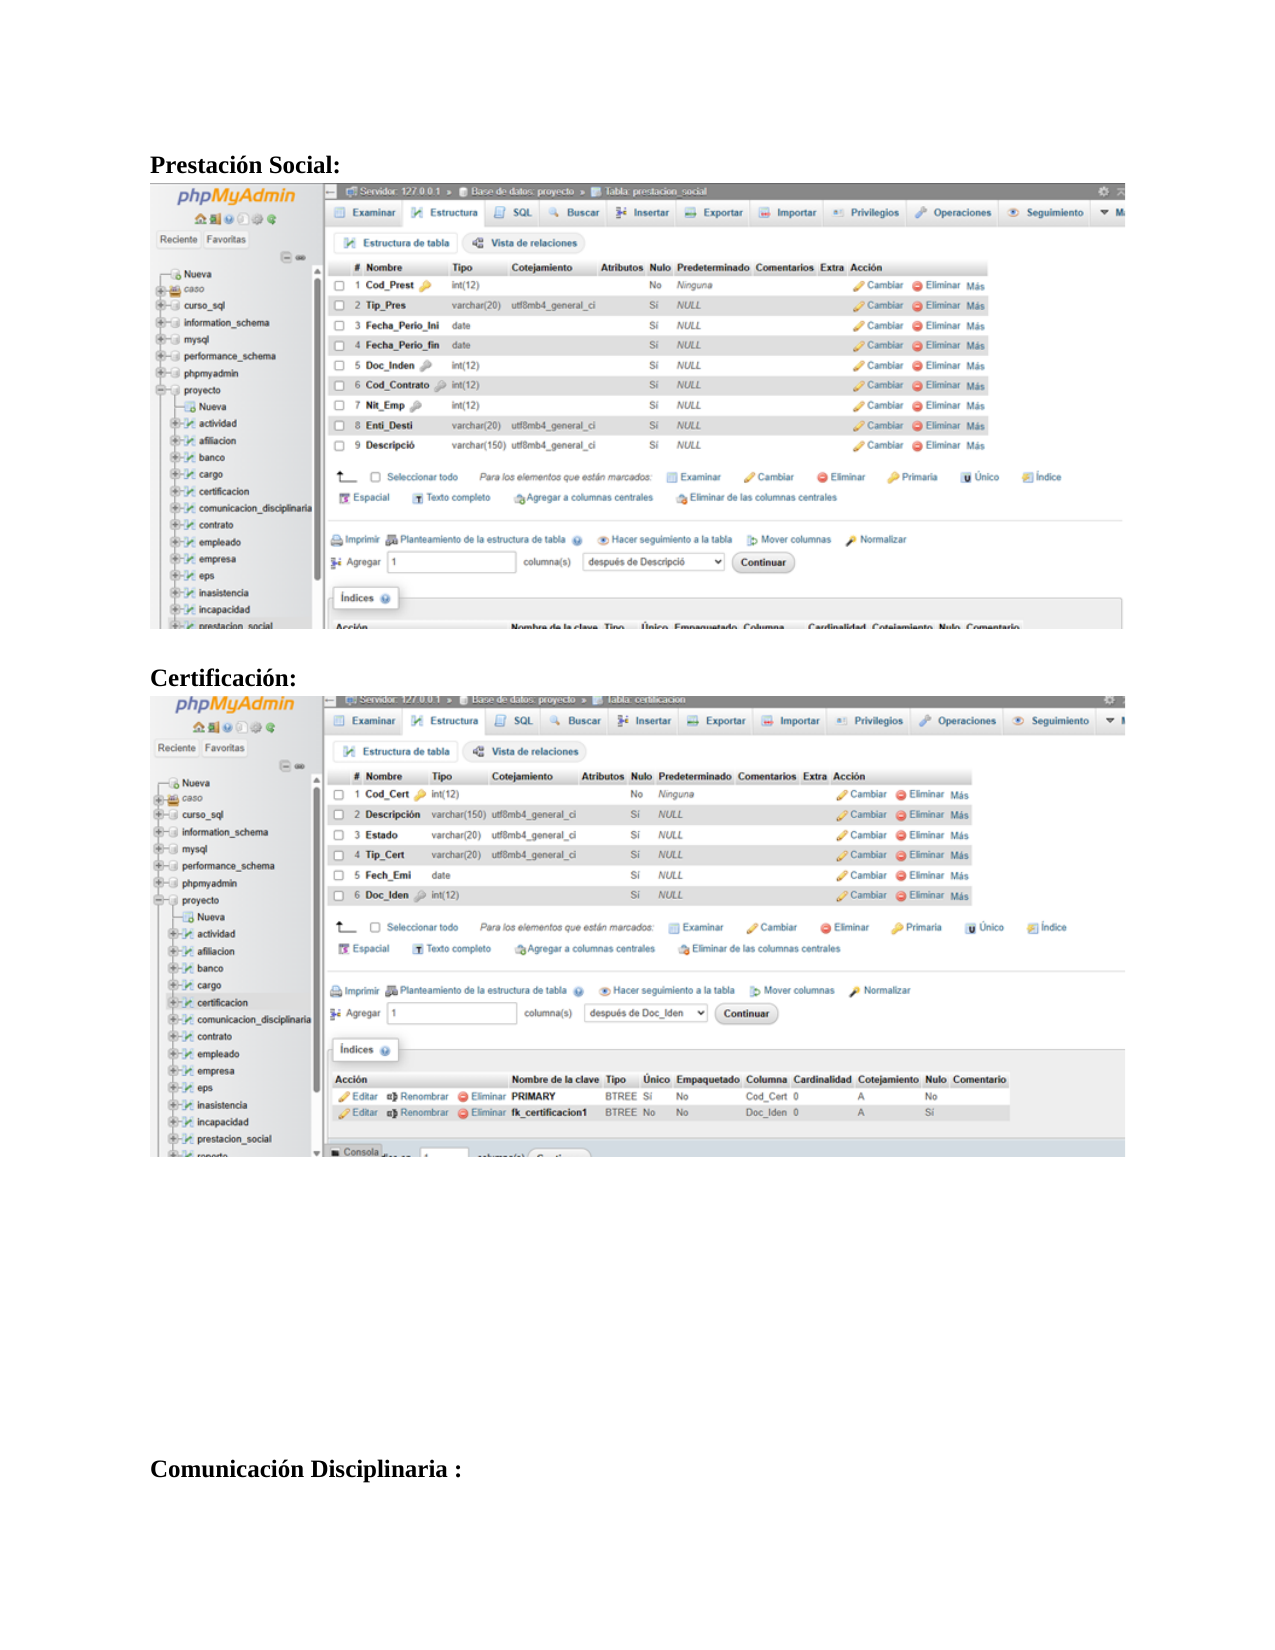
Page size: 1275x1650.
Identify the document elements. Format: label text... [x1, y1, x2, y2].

text Prestación Social: [150, 150, 1125, 179]
text Certificación: [150, 663, 1125, 692]
picture [150, 696, 1125, 1157]
text Comunicación Disciplinaria : [150, 1454, 1125, 1483]
picture [150, 183, 1125, 629]
